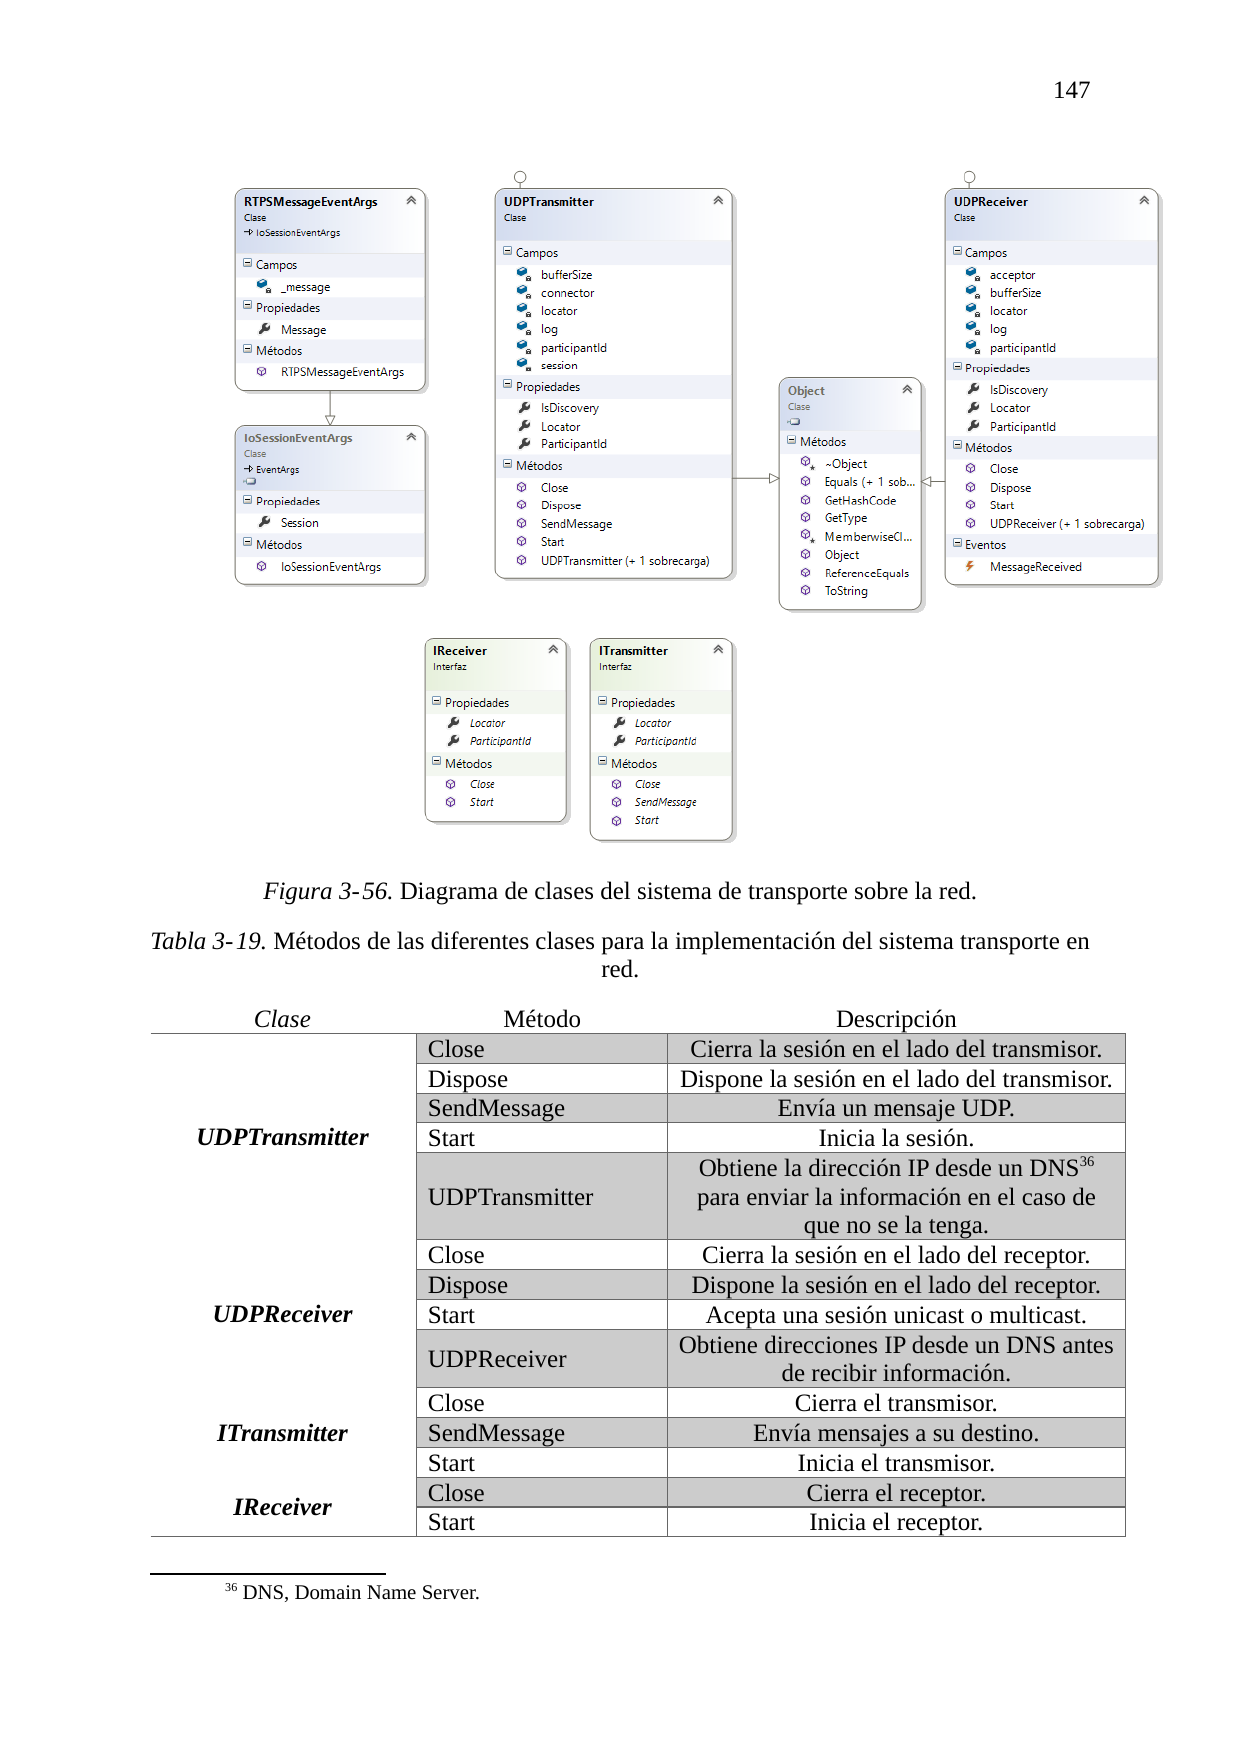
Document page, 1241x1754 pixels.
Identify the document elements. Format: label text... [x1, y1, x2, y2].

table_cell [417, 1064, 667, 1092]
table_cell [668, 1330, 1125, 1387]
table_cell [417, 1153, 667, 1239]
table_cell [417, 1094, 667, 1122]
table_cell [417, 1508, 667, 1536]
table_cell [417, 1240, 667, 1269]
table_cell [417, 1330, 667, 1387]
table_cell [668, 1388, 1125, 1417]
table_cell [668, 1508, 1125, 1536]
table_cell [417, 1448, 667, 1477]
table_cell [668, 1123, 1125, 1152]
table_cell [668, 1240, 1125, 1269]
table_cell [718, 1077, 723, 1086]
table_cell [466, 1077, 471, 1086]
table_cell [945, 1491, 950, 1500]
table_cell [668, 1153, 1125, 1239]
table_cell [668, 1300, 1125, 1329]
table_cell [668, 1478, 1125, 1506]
picture [225, 161, 1166, 848]
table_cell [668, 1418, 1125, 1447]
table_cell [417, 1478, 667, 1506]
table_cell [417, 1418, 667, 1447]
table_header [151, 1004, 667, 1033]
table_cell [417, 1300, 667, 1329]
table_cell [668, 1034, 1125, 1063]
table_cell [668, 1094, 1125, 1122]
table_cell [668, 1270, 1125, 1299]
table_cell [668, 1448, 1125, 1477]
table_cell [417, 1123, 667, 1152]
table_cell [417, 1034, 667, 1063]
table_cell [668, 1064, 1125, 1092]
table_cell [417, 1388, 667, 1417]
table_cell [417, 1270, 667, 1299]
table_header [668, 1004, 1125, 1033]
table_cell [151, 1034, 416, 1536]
